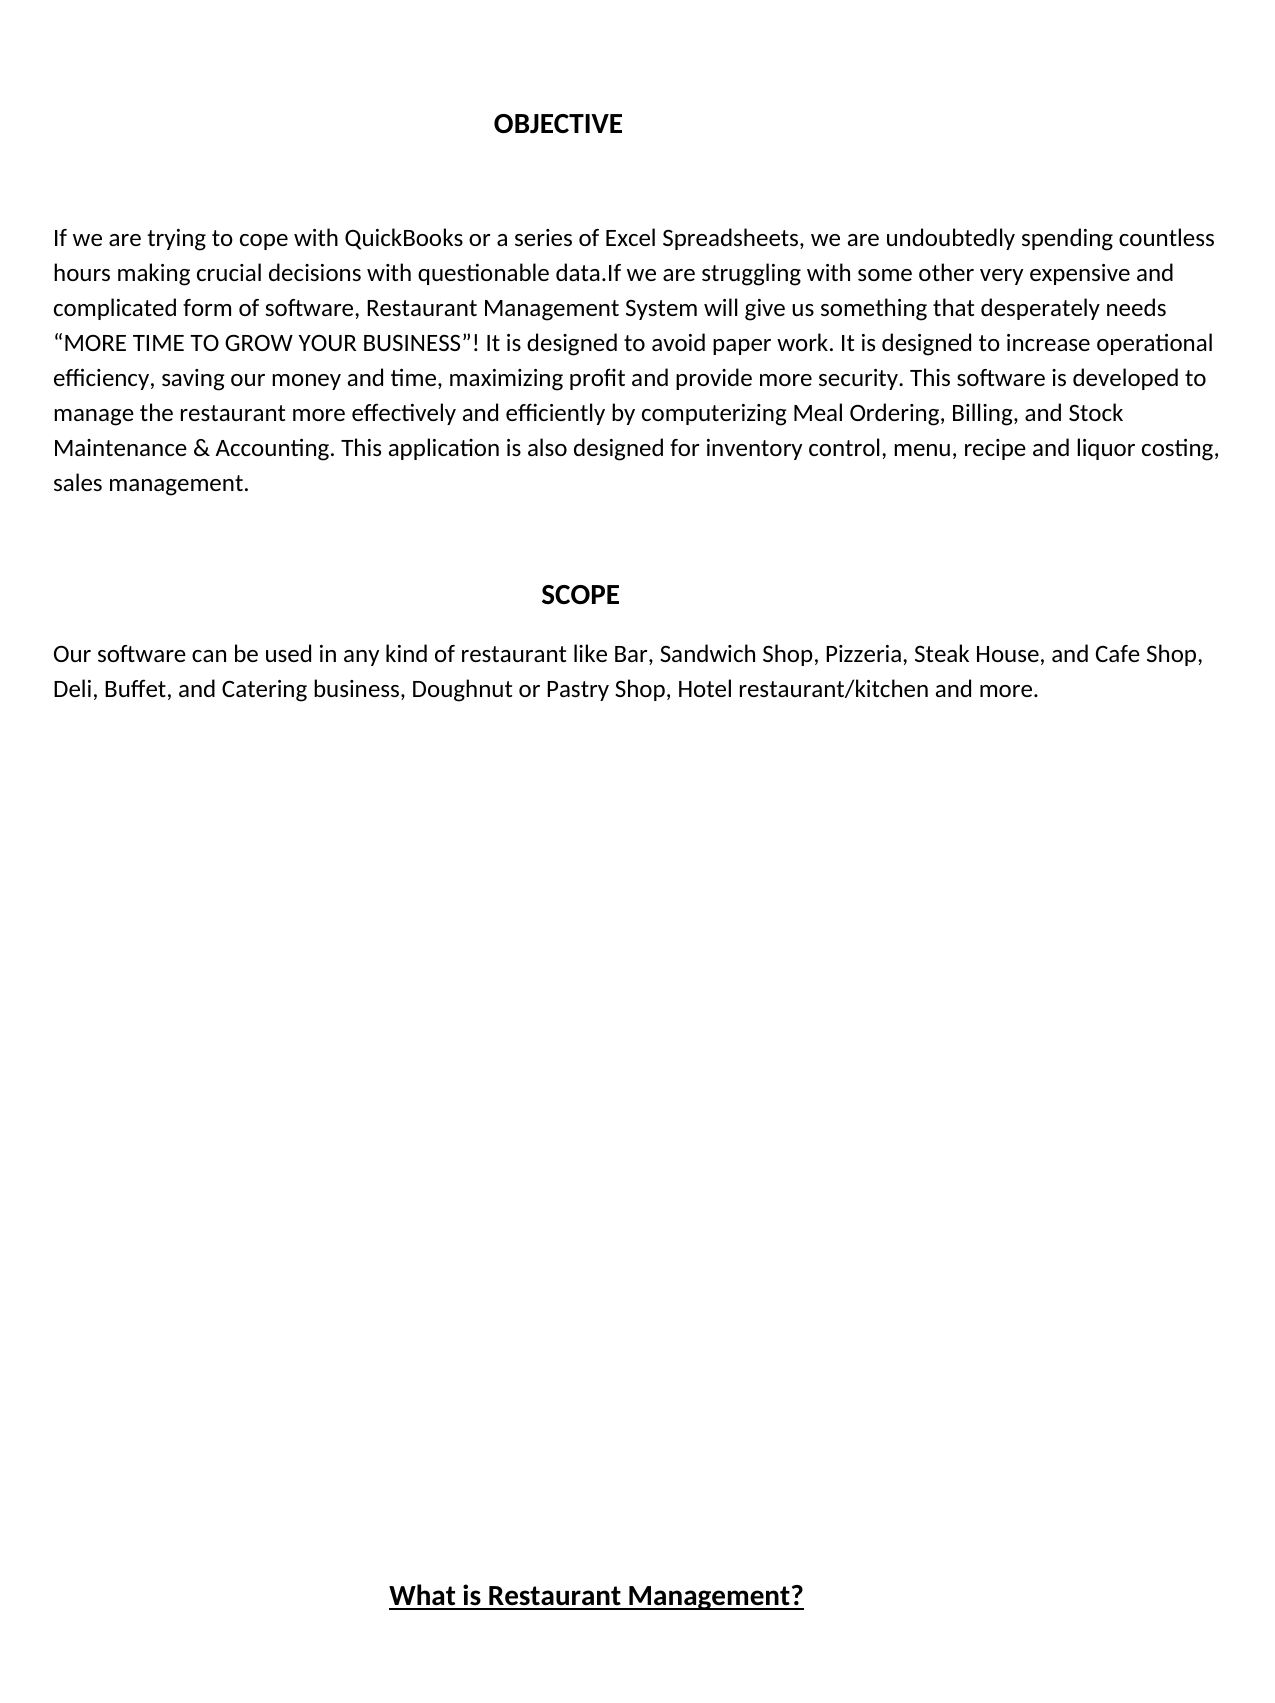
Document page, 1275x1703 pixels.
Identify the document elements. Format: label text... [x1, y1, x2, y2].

text What is Restaurant Management? [53, 1577, 1225, 1613]
text Our software can be used in any kind of restaurant like Bar, Sandwich Shop, Pizzeria, Steak House, and Cafe Shop, Deli, Buffet, and Catering business, Doughnut or Pastry Shop, Hotel restaurant/kitchen and more. [53, 638, 1225, 704]
text If we are trying to cope with QuickBooks or a series of Excel Spreadsheets, we are undoubtedly spending countless hours making crucial decisions with questionable data.If we are struggling with some other very expensive and complicated form of software, Restaurant Management System will give us something that desperately needs “MORE TIME TO GROW YOUR BUSINESS”! It is designed to avoid paper work. It is designed to increase operational efficiency, saving our money and time, maximizing profit and provide more security. This software is developed to manage the restaurant more effectively and efficiently by computerizing Meal Ordering, Billing, and Stock Maintenance & Accounting. This application is also designed for inventory control, menu, recipe and liquor costing, sales management. [53, 223, 1225, 498]
text OBJECTIVE [53, 105, 1225, 141]
text SCOPE [53, 576, 1225, 612]
